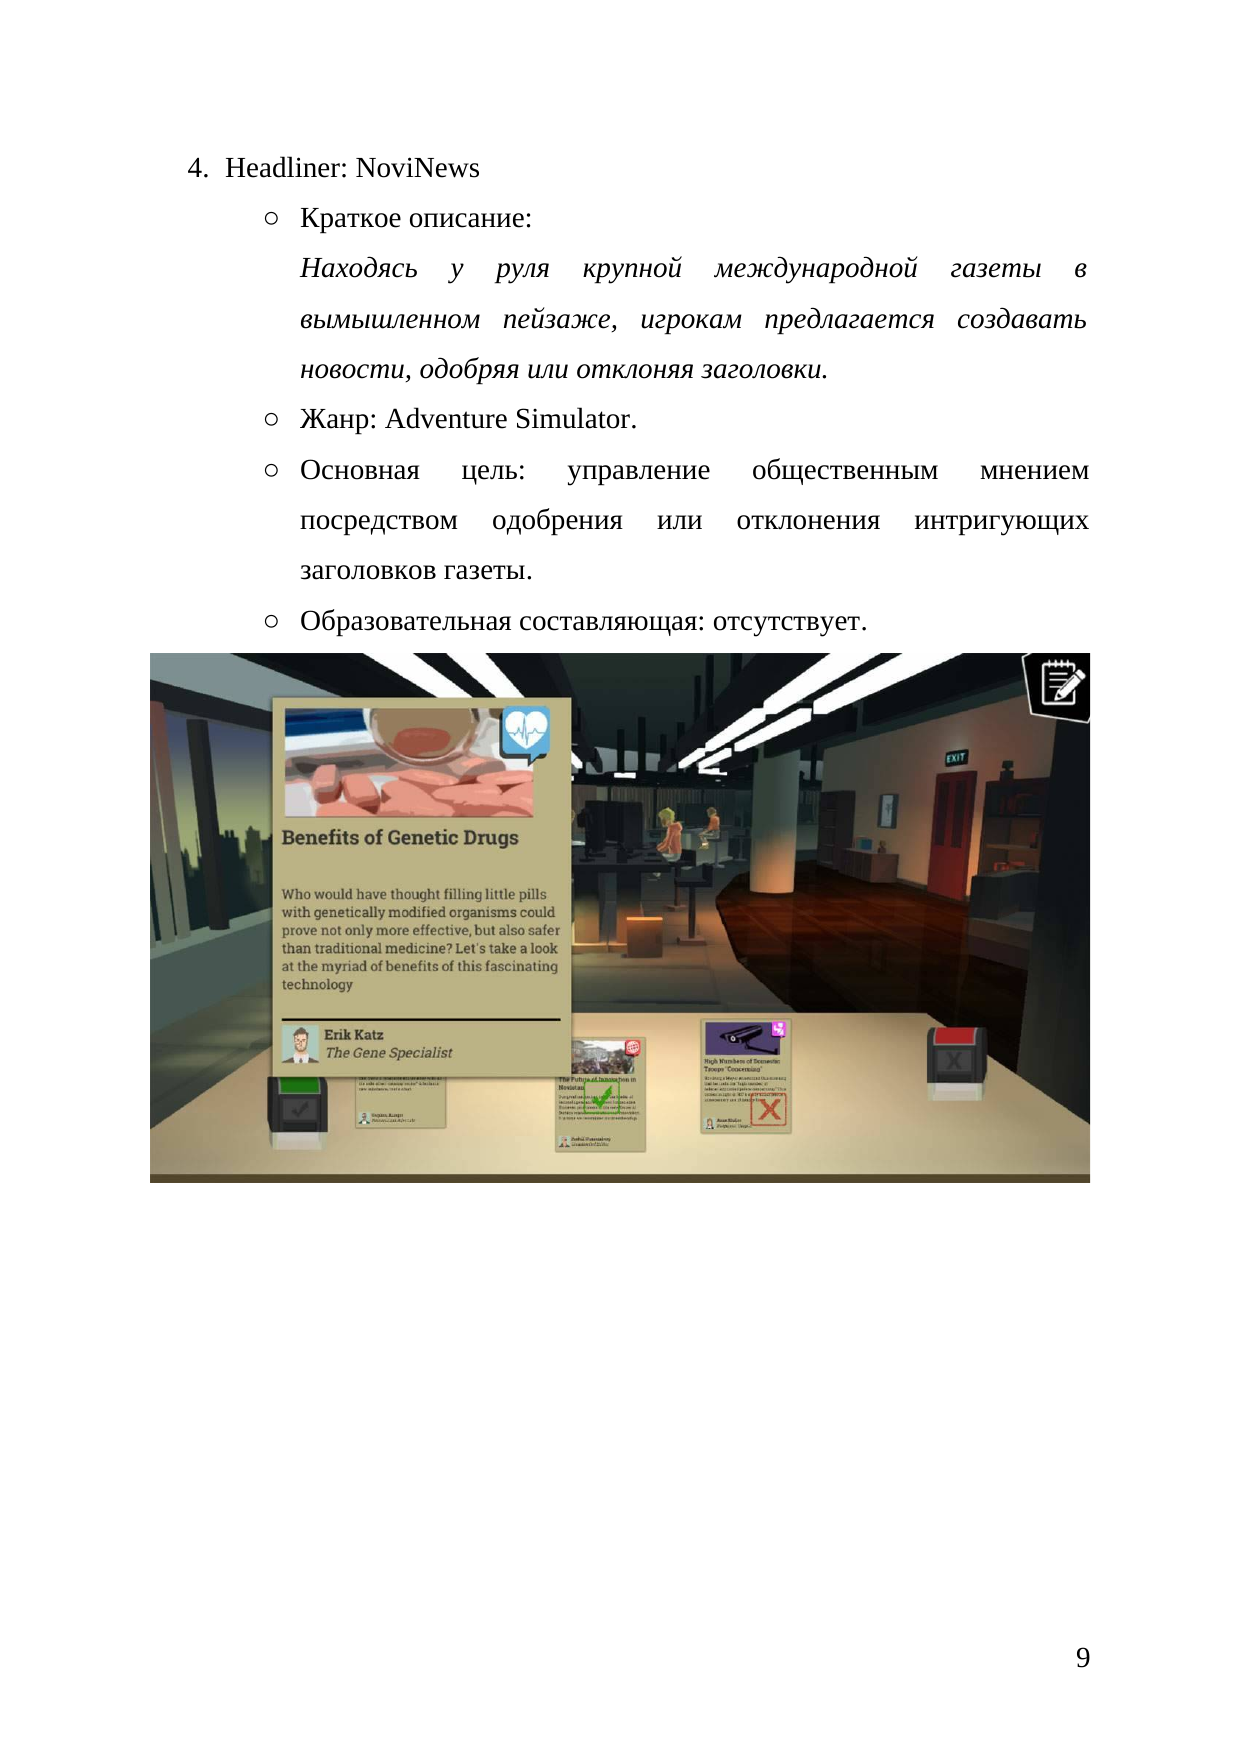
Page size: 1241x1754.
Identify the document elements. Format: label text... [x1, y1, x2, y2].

picture [150, 653, 1091, 1183]
list Headliner: NoviNews [187, 150, 1090, 183]
list Жанр: Adventure Simulator. [262, 402, 1090, 435]
list Краткое описание: [262, 200, 1090, 234]
text Находясь у руля крупной международной газеты в вымышленном пейзаже, игрокам предлагается создавать новости, одобряя или отклоняя заголовки. [300, 251, 1090, 385]
list Образовательная составляющая: отсутствует. [262, 603, 1090, 636]
list Основная цель: управление общественным мнением посредством одобрения или отклонения интригующих заголовков газеты. [262, 452, 1090, 586]
